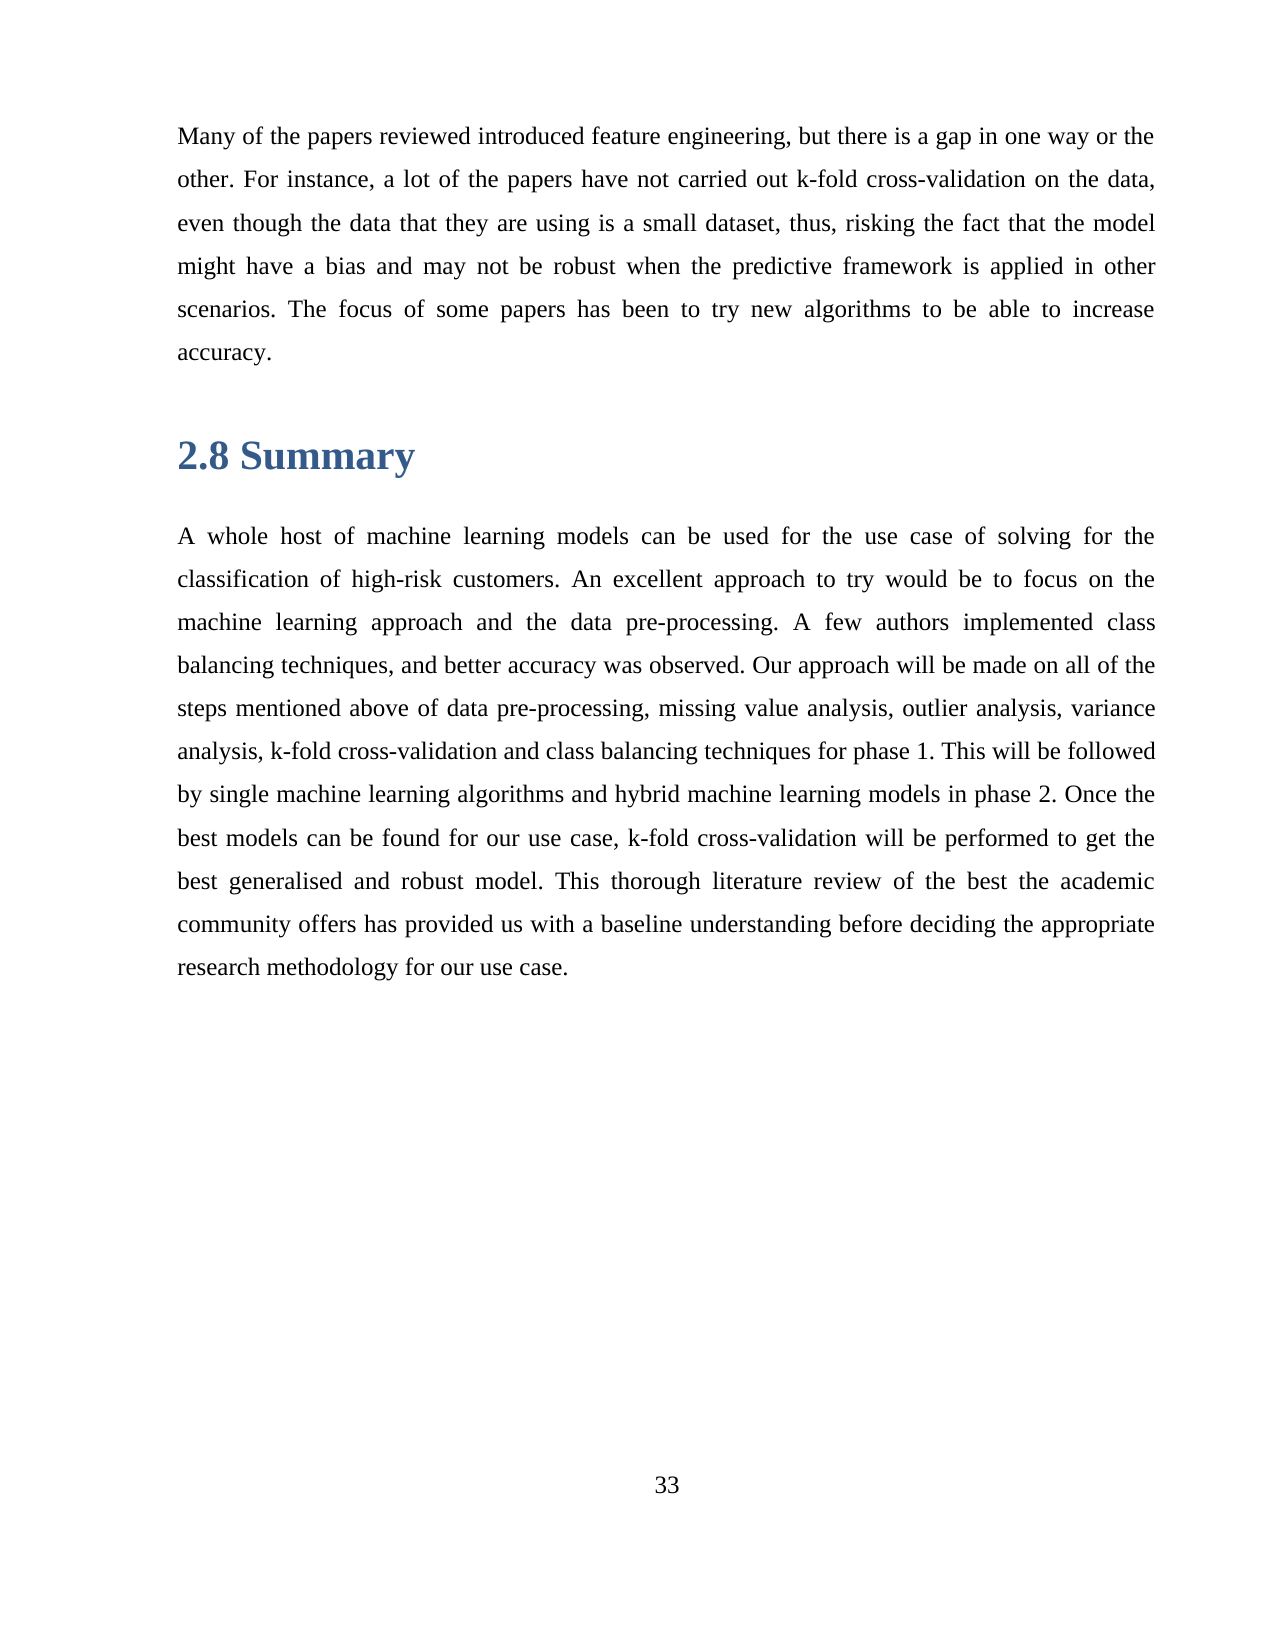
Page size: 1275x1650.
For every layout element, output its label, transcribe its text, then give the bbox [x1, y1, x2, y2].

text A whole host of machine learning models can be used for the use case of solving for the classification of high-risk customers. An excellent approach to try would be to focus on the machine learning approach and the data pre-processing. A few authors implemented class balancing techniques, and better accuracy was observed. Our approach will be made on all of the steps mentioned above of data pre-processing, missing value analysis, outlier analysis, variance analysis, k-fold cross-validation and class balancing techniques for phase 1. This will be followed by single machine learning algorithms and hybrid machine learning models in phase 2. Once the best models can be found for our use case, k-fold cross-validation will be performed to get the best generalised and robust model. This thorough literature review of the best the academic community offers has provided us with a baseline understanding before deciding the appropriate research methodology for our use case. [177, 521, 1156, 981]
text Many of the papers reviewed introduced feature engineering, but there is a gap in one way or the other. For instance, a lot of the papers have not carried out k-fold cross-validation on the data, even though the data that they are using is a small dataset, thus, risking the fact that the model might have a bias and may not be robust when the predictive framework is applied in other scenarios. The focus of some papers has been to try new algorithms to be able to increase accuracy. [177, 121, 1156, 366]
subtitle 2.8 Summary [177, 430, 1156, 478]
